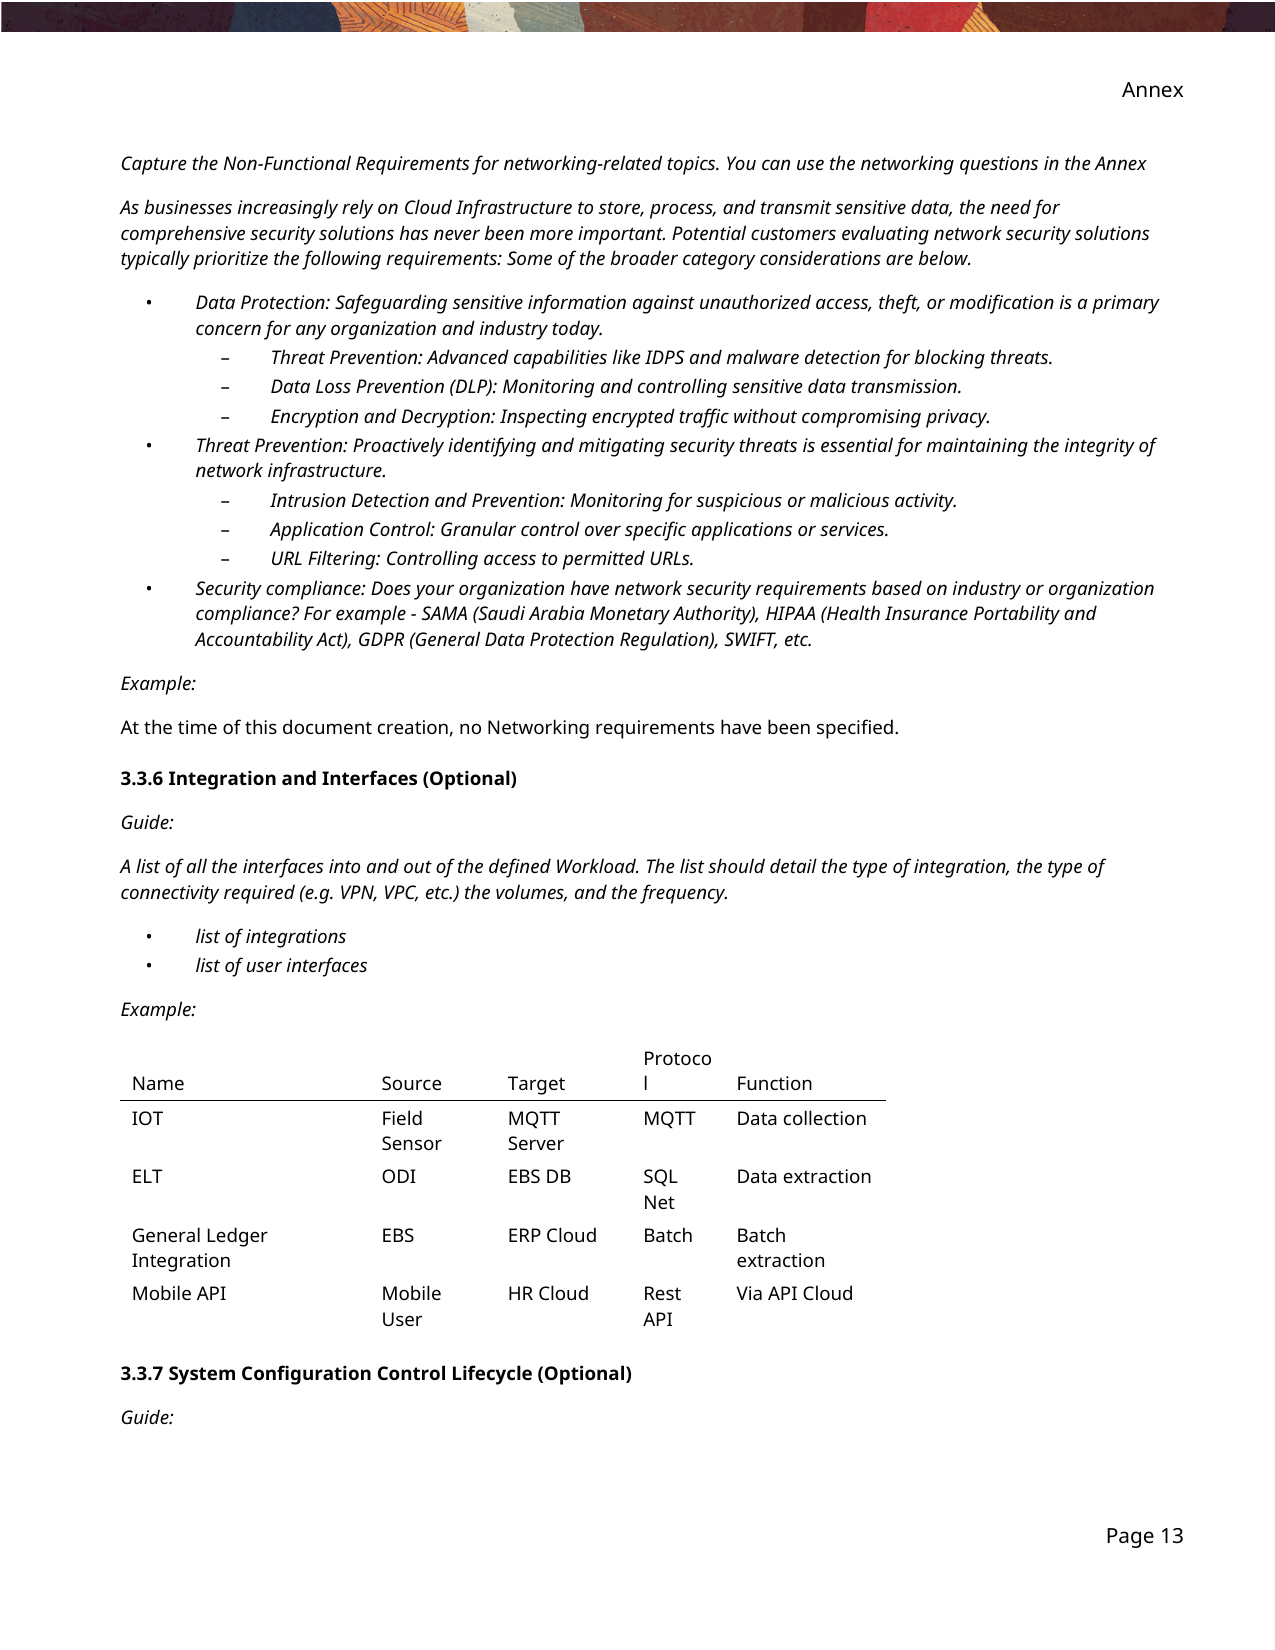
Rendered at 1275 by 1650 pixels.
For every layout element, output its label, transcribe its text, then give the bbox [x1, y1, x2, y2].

table_header Function [725, 1041, 886, 1099]
list Security compliance: Does your organization have network security requirements based on industry or organization compliance? For example - SAMA (Saudi Arabia Monetary Authority), HIPAA (Health Insurance Portability and Accountability Act), GDPR (General Data Protection Regulation), SWIFT, etc. [145, 575, 1184, 651]
text Guide: [120, 1404, 1184, 1430]
table_cell MQTT [632, 1101, 725, 1160]
list Threat Prevention: Proactively identifying and mitigating security threats is essential for maintaining the integrity of network infrastructure. [145, 432, 1184, 483]
text Example: [120, 670, 1184, 696]
table_cell Batch extraction [725, 1218, 886, 1277]
text A list of all the interfaces into and out of the defined Workload. The list should detail the type of integration, the type of connectivity required (e.g. VPN, VPC, etc.) the volumes, and the frequency. [120, 853, 1184, 904]
table_cell SQL Net [632, 1160, 725, 1218]
list Intrusion Detection and Prevention: Monitoring for suspicious or malicious activity. [220, 487, 1184, 512]
table_cell ODI [370, 1160, 496, 1218]
text Example: [120, 997, 1184, 1022]
table_cell ELT [120, 1160, 370, 1218]
table_header Target [496, 1041, 632, 1099]
table_cell Batch [632, 1218, 725, 1277]
table_cell EBS DB [496, 1160, 632, 1218]
table_header Protocol [632, 1041, 725, 1099]
list Threat Prevention: Advanced capabilities like IDPS and malware detection for blocking threats. [220, 344, 1184, 370]
text Guide: [120, 809, 1184, 835]
table_cell Data extraction [725, 1160, 886, 1218]
table_cell General Ledger Integration [120, 1218, 370, 1277]
table_cell HR Cloud [496, 1277, 632, 1335]
text Capture the Non-Functional Requirements for networking-related topics. You can use the networking questions in the Annex [120, 150, 1184, 176]
table_cell ERP Cloud [496, 1218, 632, 1277]
list list of integrations [145, 923, 1184, 949]
table_cell Via API Cloud [725, 1277, 886, 1335]
text At the time of this document creation, no Networking requirements have been specified. [120, 714, 1184, 740]
list Encryption and Decryption: Inspecting encrypted traffic without compromising privacy. [220, 403, 1184, 428]
table_header Name [120, 1041, 370, 1099]
table_cell Mobile User [370, 1277, 496, 1335]
text As businesses increasingly rely on Cloud Infrastructure to store, process, and transmit sensitive data, the need for comprehensive security solutions has never been more important. Potential customers evaluating network security solutions typically prioritize the following requirements: Some of the broader category considerations are below. [120, 194, 1184, 271]
list list of user interfaces [145, 952, 1184, 978]
table_cell MQTT Server [496, 1101, 632, 1160]
table_header Source [370, 1041, 496, 1099]
table_cell Rest API [632, 1277, 725, 1335]
table_cell IOT [120, 1101, 370, 1160]
list Data Protection: Safeguarding sensitive information against unauthorized access, theft, or modification is a primary concern for any organization and industry today. [145, 289, 1184, 341]
subtitle System Configuration Control Lifecycle (Optional) [120, 1360, 1184, 1386]
table_cell Data collection [725, 1101, 886, 1160]
list URL Filtering: Controlling access to permitted URLs. [220, 546, 1184, 571]
picture [1, 2, 1275, 32]
list Application Control: Granular control over specific applications or services. [220, 516, 1184, 542]
table_cell Field Sensor [370, 1101, 496, 1160]
subtitle Integration and Interfaces (Optional) [120, 765, 1184, 790]
table_cell Mobile API [120, 1277, 370, 1335]
table_cell EBS [370, 1218, 496, 1277]
list Data Loss Prevention (DLP): Monitoring and controlling sensitive data transmission. [220, 374, 1184, 399]
